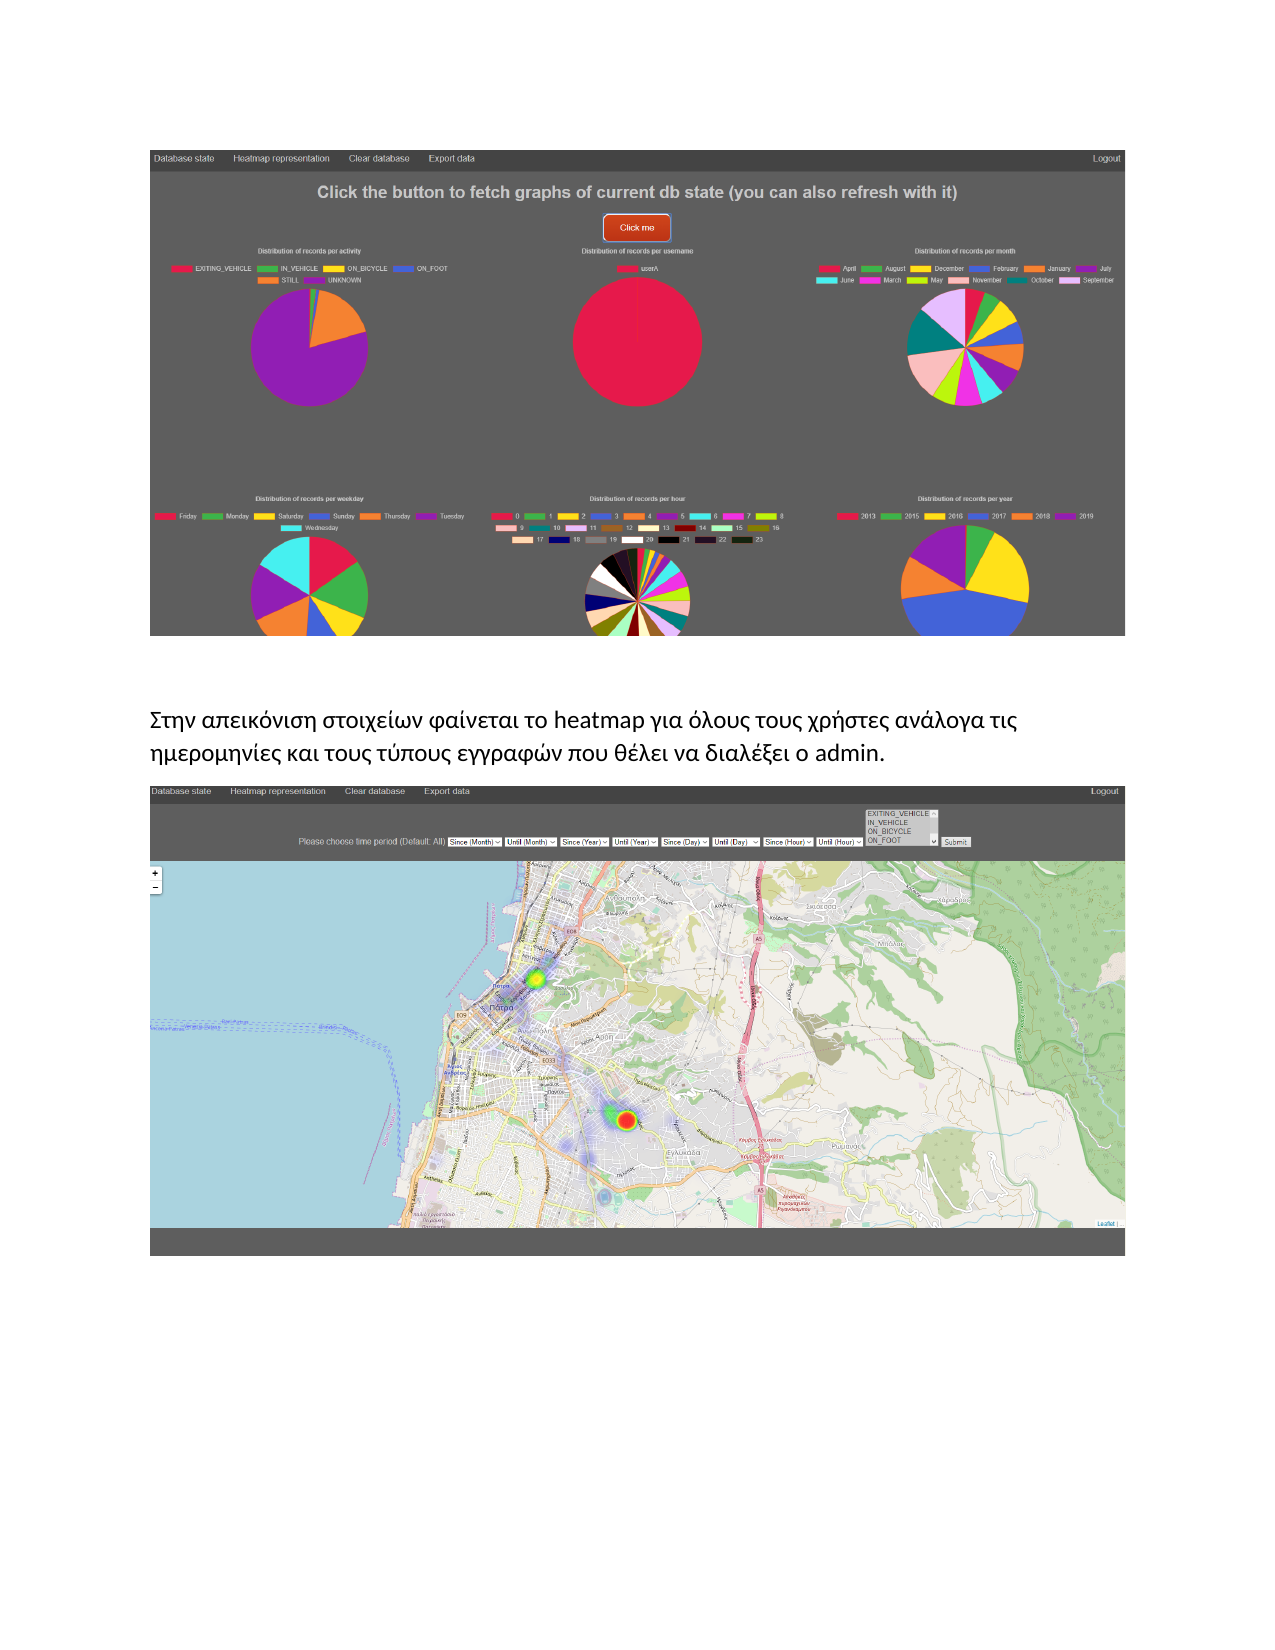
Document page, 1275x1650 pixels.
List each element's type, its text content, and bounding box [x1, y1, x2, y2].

picture [150, 786, 1125, 1256]
picture [150, 150, 1125, 636]
text Στην απεικόνιση στοιχείων φαίνεται το heatmap για όλους τους χρήστες ανάλογα τις ημερομηνίες και τους τύπους εγγραφών που θέλει να διαλέξει ο admin. [150, 704, 1125, 767]
